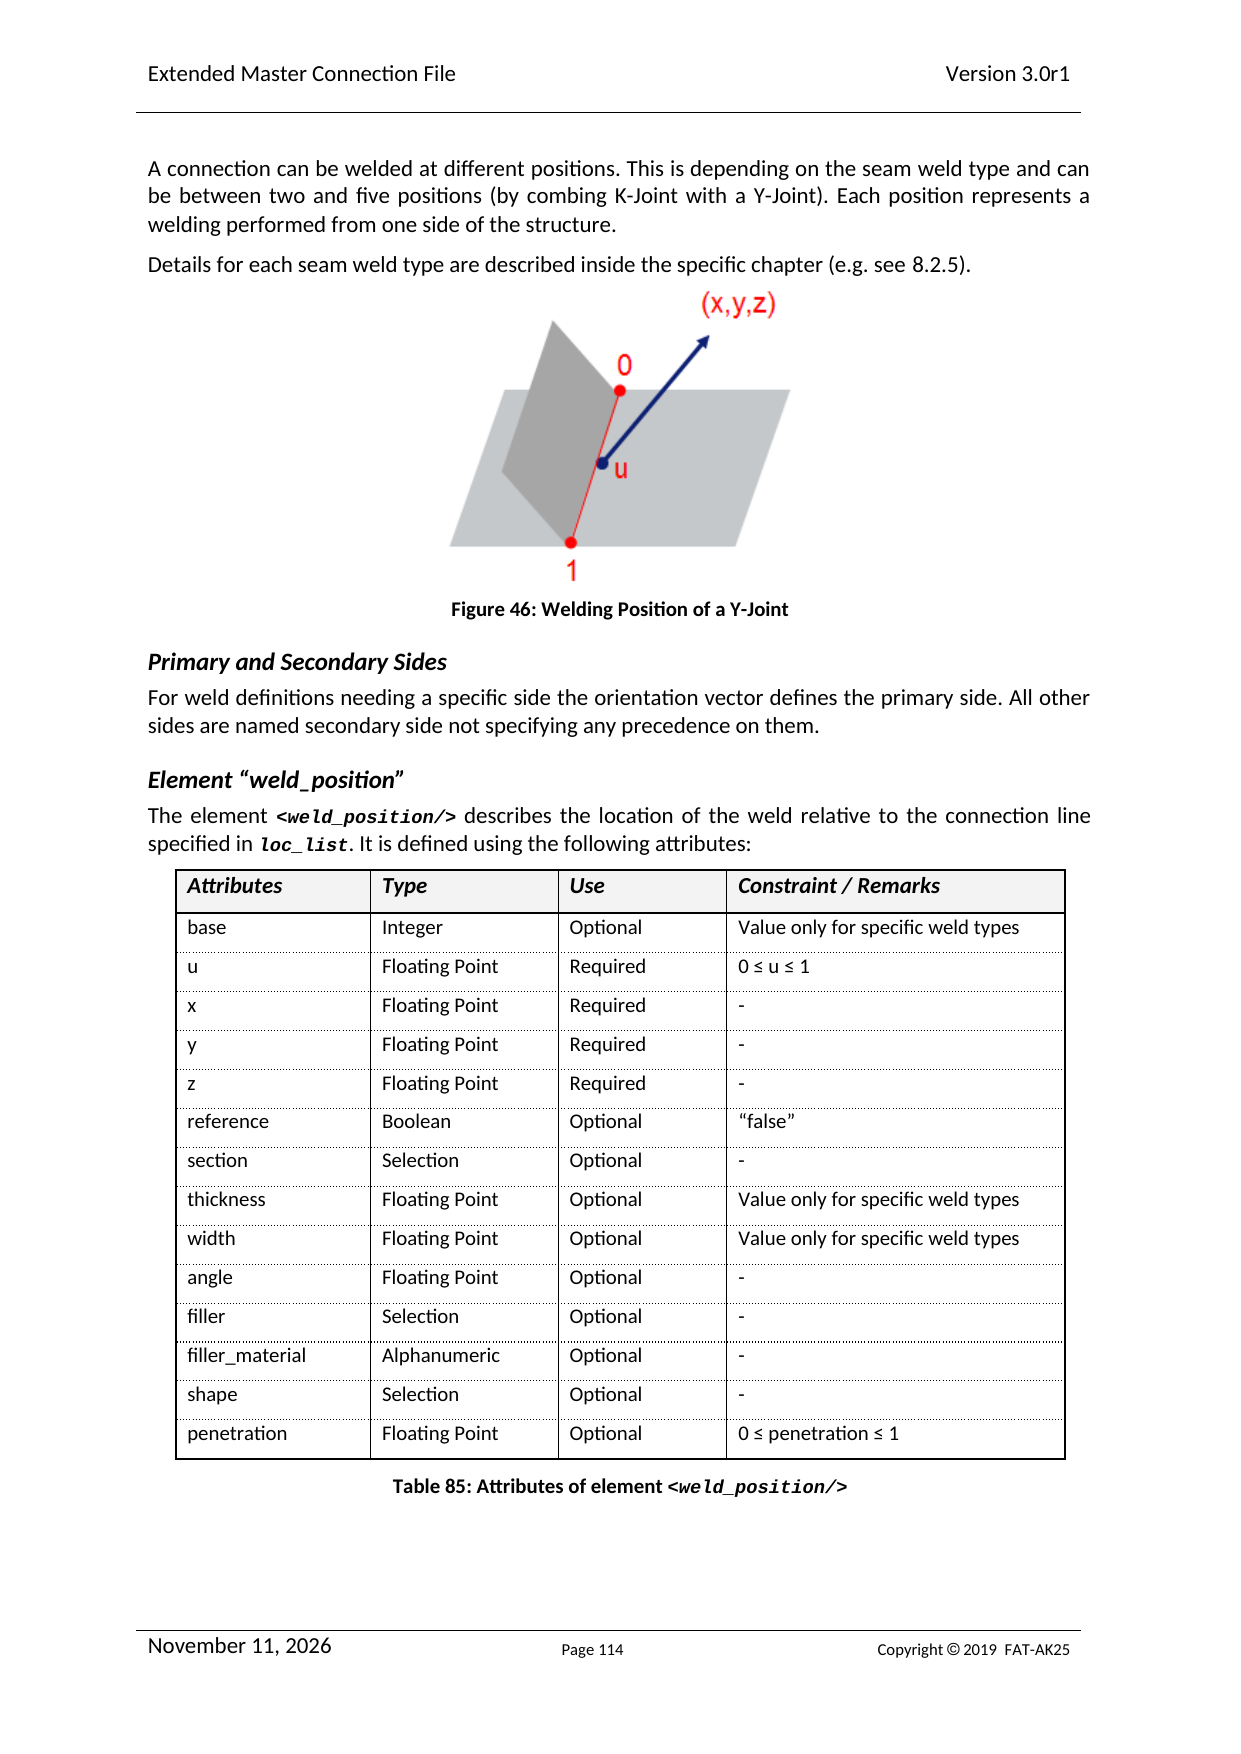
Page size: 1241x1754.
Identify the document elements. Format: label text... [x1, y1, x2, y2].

text Table 82: Attributes of element <weld_position/> [148, 1473, 1092, 1499]
subtitle Element “weld_position” [148, 764, 1092, 794]
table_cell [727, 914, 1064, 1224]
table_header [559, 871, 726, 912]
text For weld definitions needing a specific side the orientation vector defines the primary side. All other sides are named secondary side not specifying any precedence on them. [148, 683, 1092, 739]
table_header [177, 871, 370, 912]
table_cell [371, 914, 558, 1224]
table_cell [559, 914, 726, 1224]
text Figure 45: Welding Position of a Y-Joint [148, 596, 1092, 621]
text A connection can be welded at different positions. This is depending on the seam weld type and can be between two and five positions (by combing K-Joint with a Y-Joint). Each position represents a welding performed from one side of the structure. [148, 154, 1092, 238]
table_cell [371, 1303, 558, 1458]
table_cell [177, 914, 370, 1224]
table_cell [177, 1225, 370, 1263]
subtitle Primary and Secondary Sides [148, 646, 1092, 677]
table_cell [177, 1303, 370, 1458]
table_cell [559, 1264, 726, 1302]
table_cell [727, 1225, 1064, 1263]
text Details for each seam weld type are described inside the specific chapter (e.g. see 8.2.5). [148, 250, 1092, 278]
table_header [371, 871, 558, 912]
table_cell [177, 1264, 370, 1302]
picture [407, 290, 833, 584]
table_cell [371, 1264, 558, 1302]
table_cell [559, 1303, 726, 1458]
text The element <weld_position/> describes the location of the weld relative to the connection line specified in loc_list. It is defined using the following attributes: [148, 801, 1092, 857]
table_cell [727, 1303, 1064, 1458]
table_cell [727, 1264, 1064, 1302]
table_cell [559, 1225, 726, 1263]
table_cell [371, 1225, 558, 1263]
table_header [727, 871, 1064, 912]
